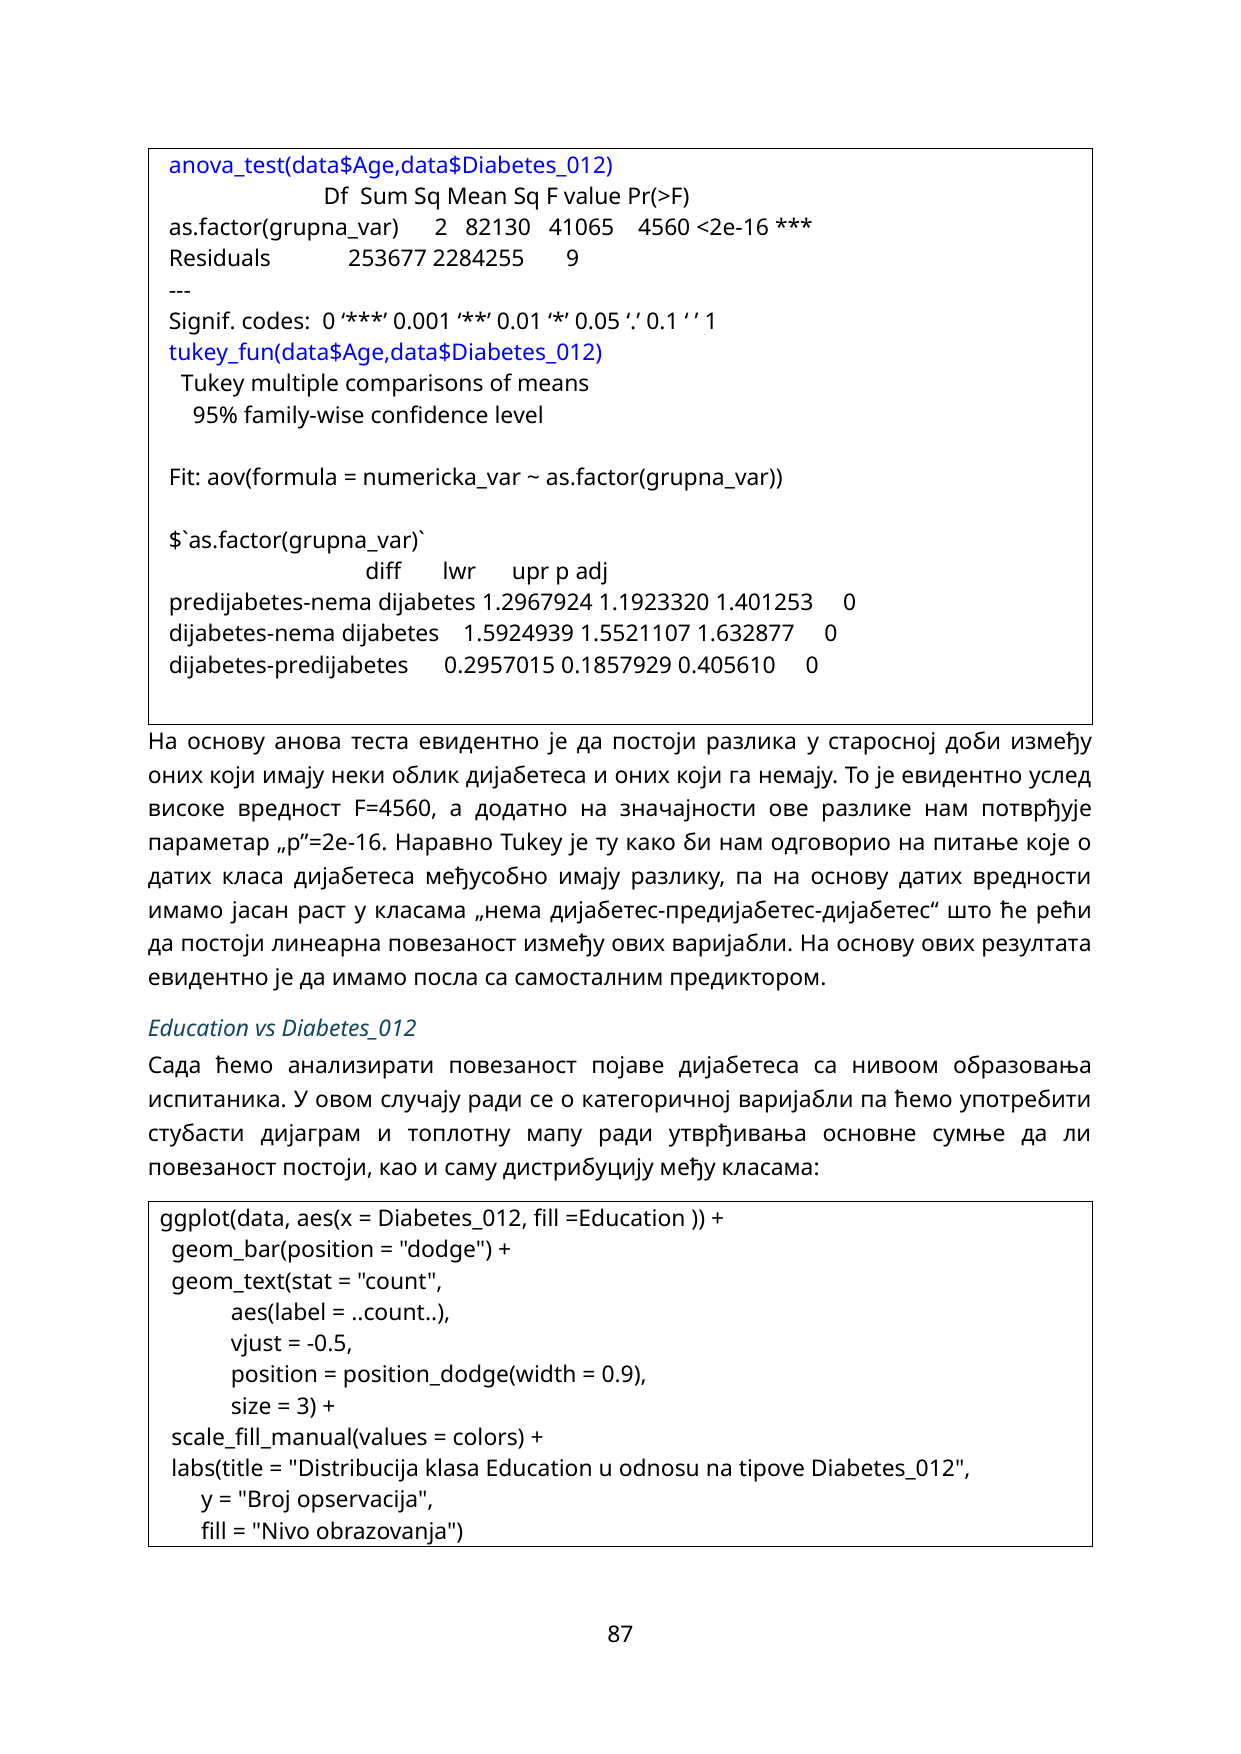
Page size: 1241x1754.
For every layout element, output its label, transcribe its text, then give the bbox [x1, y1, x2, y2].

table_header ggplot(data, aes(x = Diabetes_012, fill =Education )) + geom_bar(position = "dodge") + geom_text(stat = "count", aes(label = ..count..), vjust = -0.5, position = position_dodge(width = 0.9), size = 3) + scale_fill_manual(values = colors) + labs(title = "Distribucija klasa Education u odnosu na tipove Diabetes_012", y = "Broj opservacija", fill = "Nivo obrazovanja") [149, 1202, 1092, 1546]
text Сада ћемо анализирати повезаност појаве дијабетеса са нивоом образовања испитаника. У овом случају ради се о категоричној варијабли па ћемо употребити стубасти дијаграм и топлотну мапу ради утврђивања основне сумње да ли повезаност постоји, као и саму дистрибуцију међу класама: [148, 1049, 1093, 1182]
subtitle Education vs Diabetes_012 [148, 1011, 1093, 1043]
table_header [149, 149, 159, 724]
text На основу анова теста евидентно је да постоји разлика у старосној доби између оних који имају неки облик дијабетеса и оних који га немају. То је евидентно услед високе вредност F=4560, а додатно на значајности ове разлике нам потврђује параметар „p”=2e-16. Наравно Tukey је ту како би нам одговорио на питање које о датих класа дијабетеса међусобно имају разлику, па на основу датих вредности имамо јасан раст у класама „нема дијабетес-предијабетес-дијабетес“ што ће рећи да постоји линеарна повезаност између ових варијабли. На основу ових резултата евидентно је да имамо посла са самосталним предиктором. [148, 725, 1093, 992]
